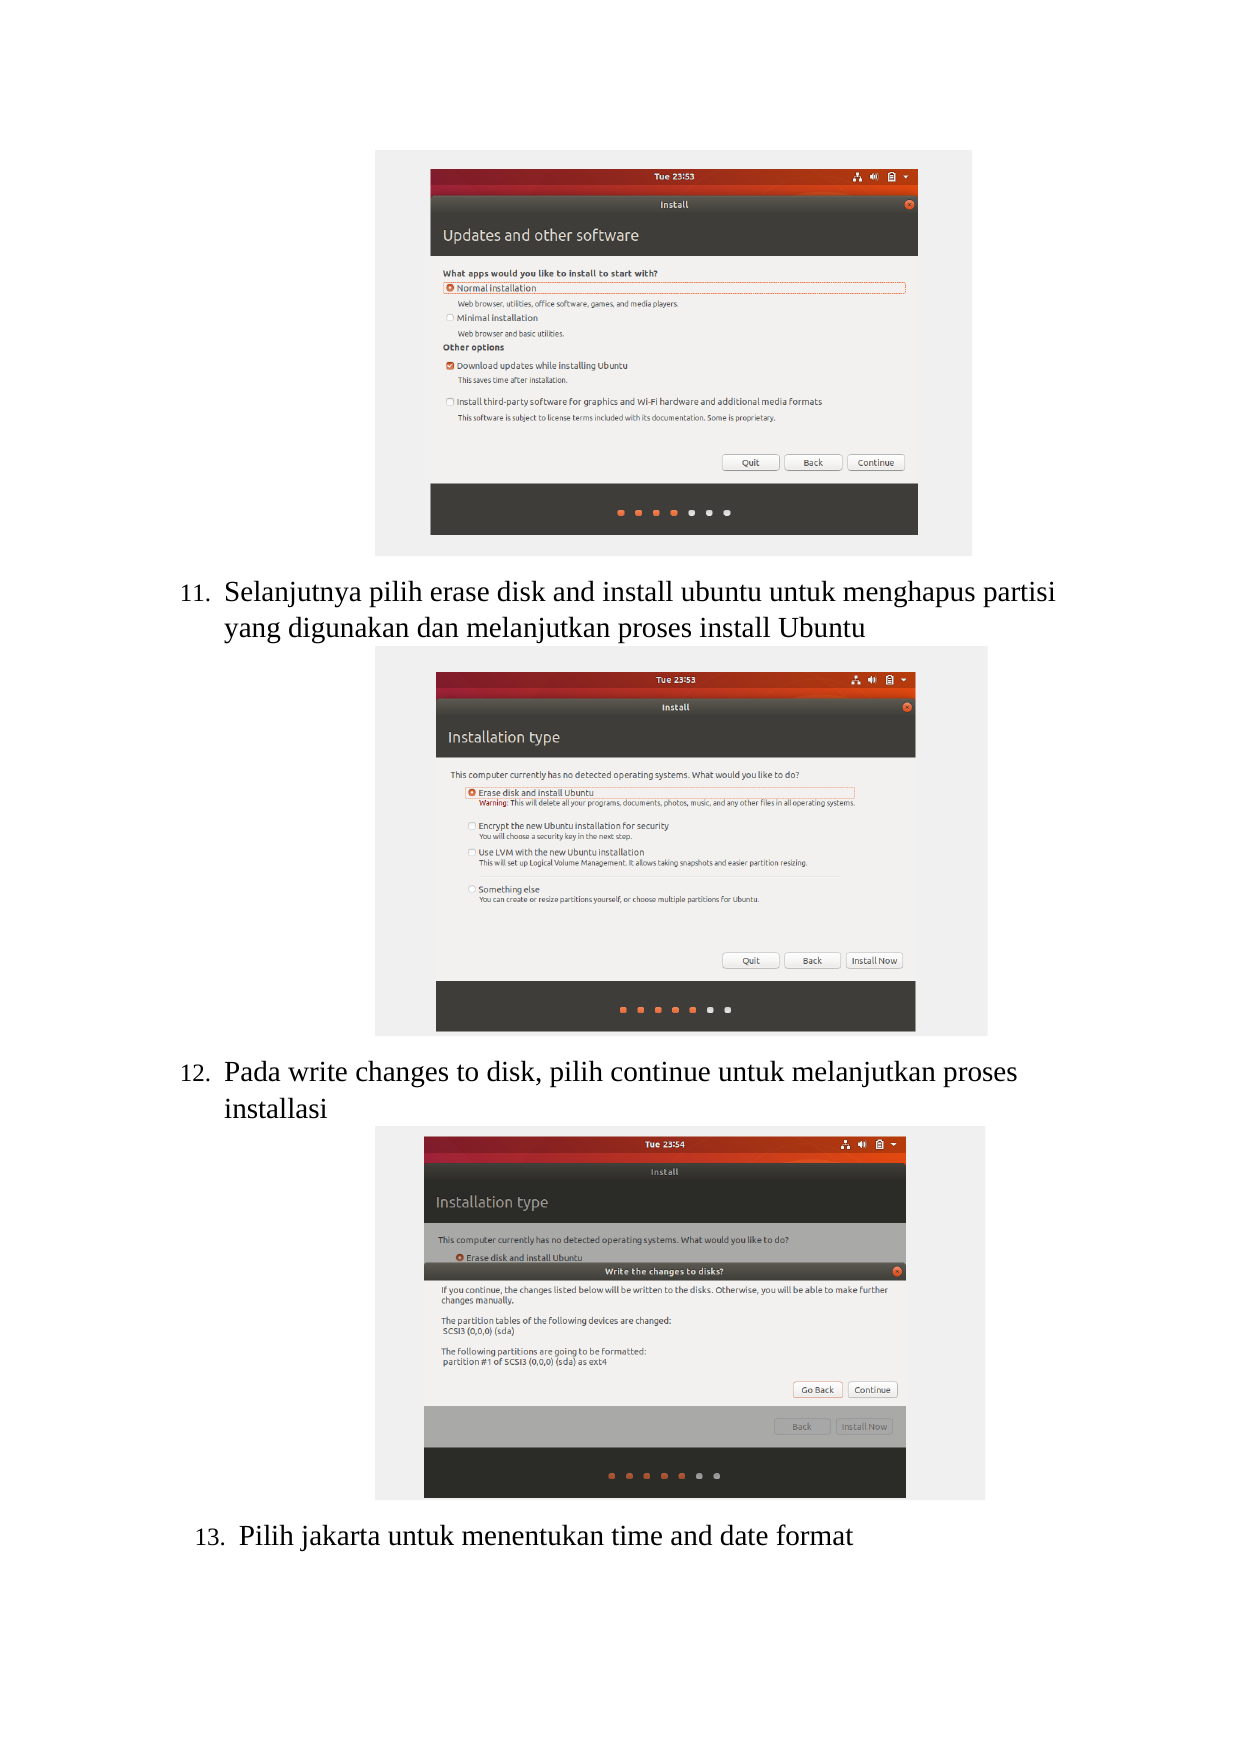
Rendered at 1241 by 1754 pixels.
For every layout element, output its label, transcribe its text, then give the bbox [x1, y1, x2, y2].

list Pada write changes to disk, pilih continue untuk melanjutkan proses installasi [179, 1054, 1090, 1124]
picture [375, 150, 973, 556]
picture [375, 646, 988, 1036]
list Selanjutnya pilih erase disk and install ubuntu untuk menghapus partisi yang digunakan dan melanjutkan proses install Ubuntu [179, 574, 1090, 644]
list Pilih jakarta untuk menentukan time and date format [194, 1518, 1090, 1552]
picture [375, 1126, 986, 1500]
